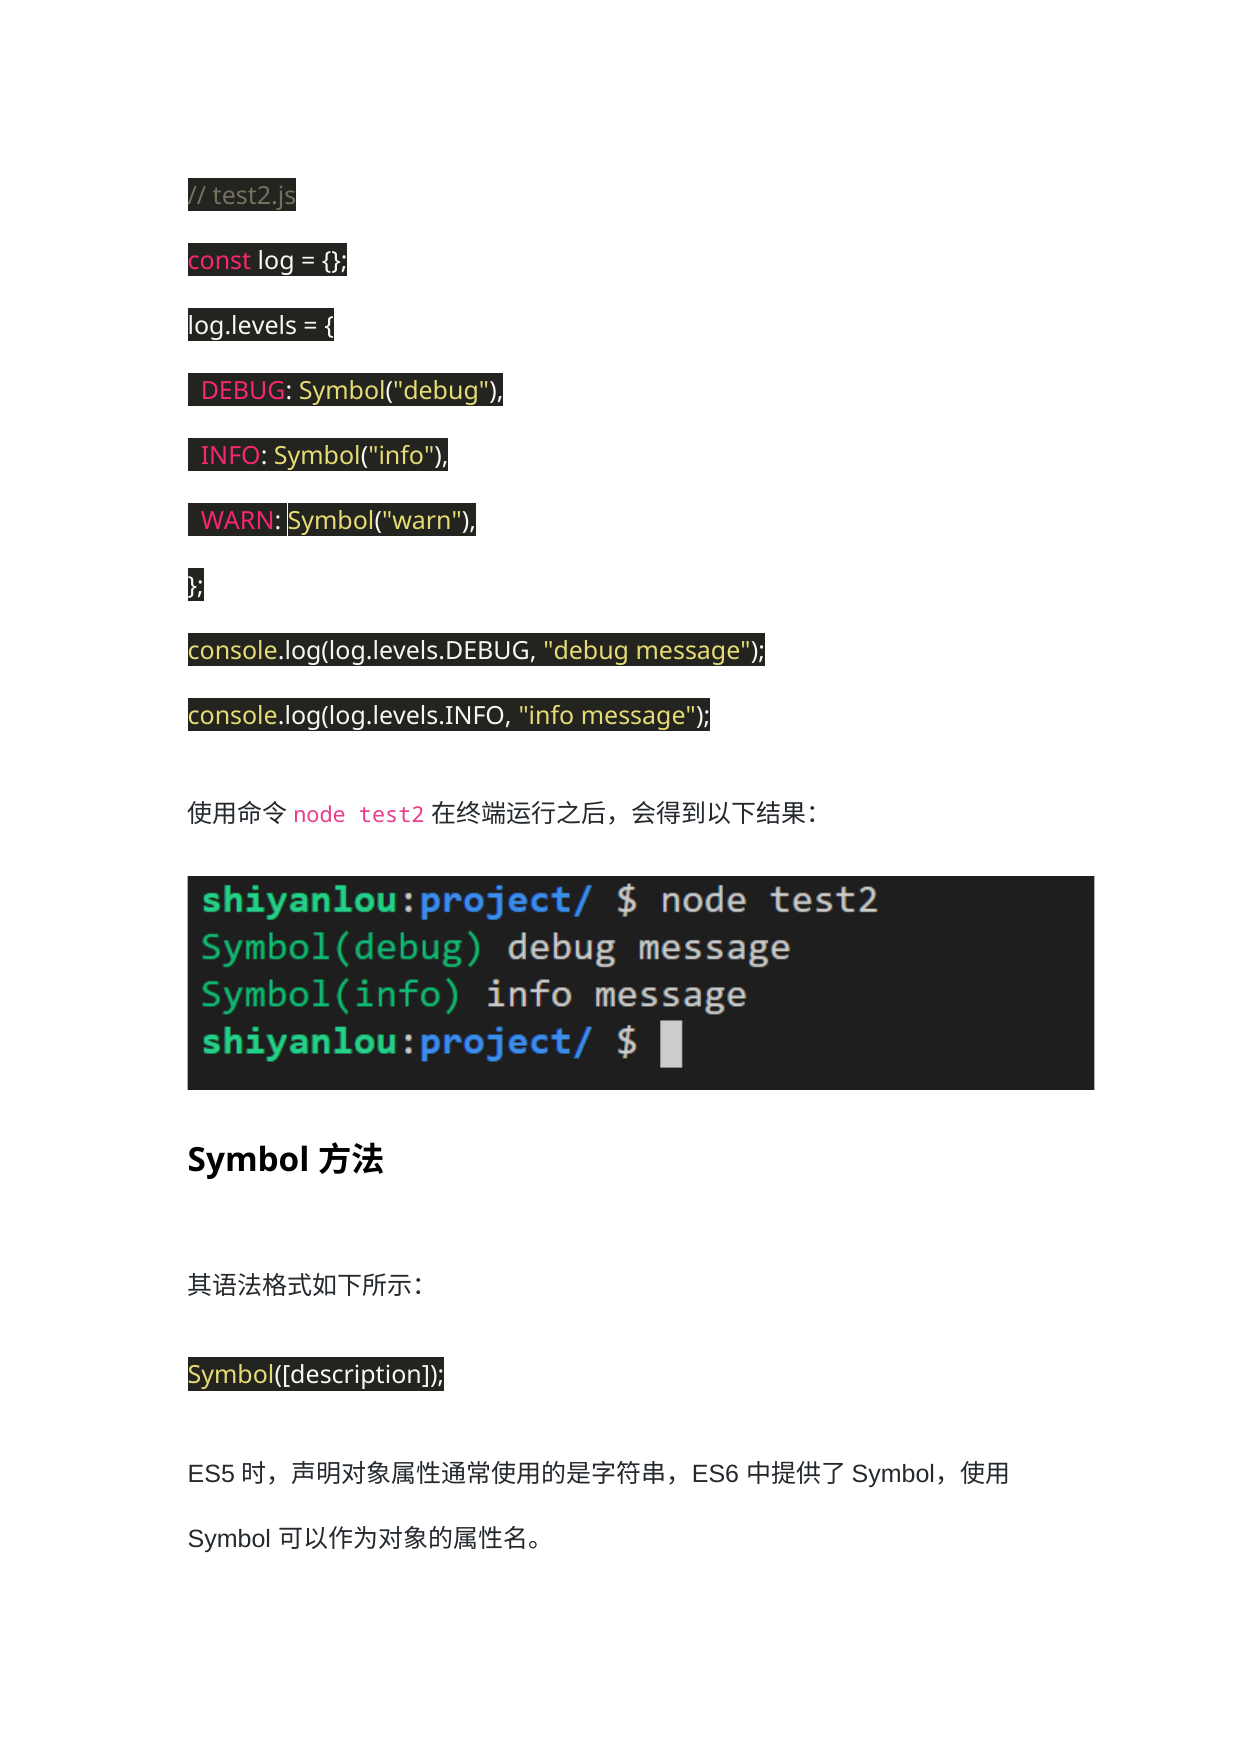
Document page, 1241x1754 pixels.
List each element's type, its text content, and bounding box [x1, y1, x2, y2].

text Symbol([description]); [187, 1341, 1053, 1406]
text console.log(log.levels.INFO, "info message"); [187, 682, 1053, 747]
text console.log(log.levels.DEBUG, "debug message"); [187, 617, 1053, 682]
text log.levels = { [187, 292, 1053, 357]
text WARN: Symbol("warn"), [187, 487, 1053, 552]
text const log = {}; [187, 227, 1053, 292]
text 使用命令 node test2 在终端运行之后，会得到以下结果： [187, 779, 1053, 844]
picture [187, 876, 1095, 1090]
text INFO: Symbol("info"), [187, 422, 1053, 487]
text ES5 时，声明对象属性通常使用的是字符串，ES6 中提供了 Symbol，使用 Symbol 可以作为对象的属性名。 [187, 1439, 1053, 1569]
text DEBUG: Symbol("debug"), [187, 357, 1053, 422]
text // test2.js [187, 162, 1053, 227]
subtitle Symbol 方法 [187, 1124, 1053, 1189]
text 其语法格式如下所示： [187, 1251, 1053, 1316]
text }; [187, 552, 1053, 617]
